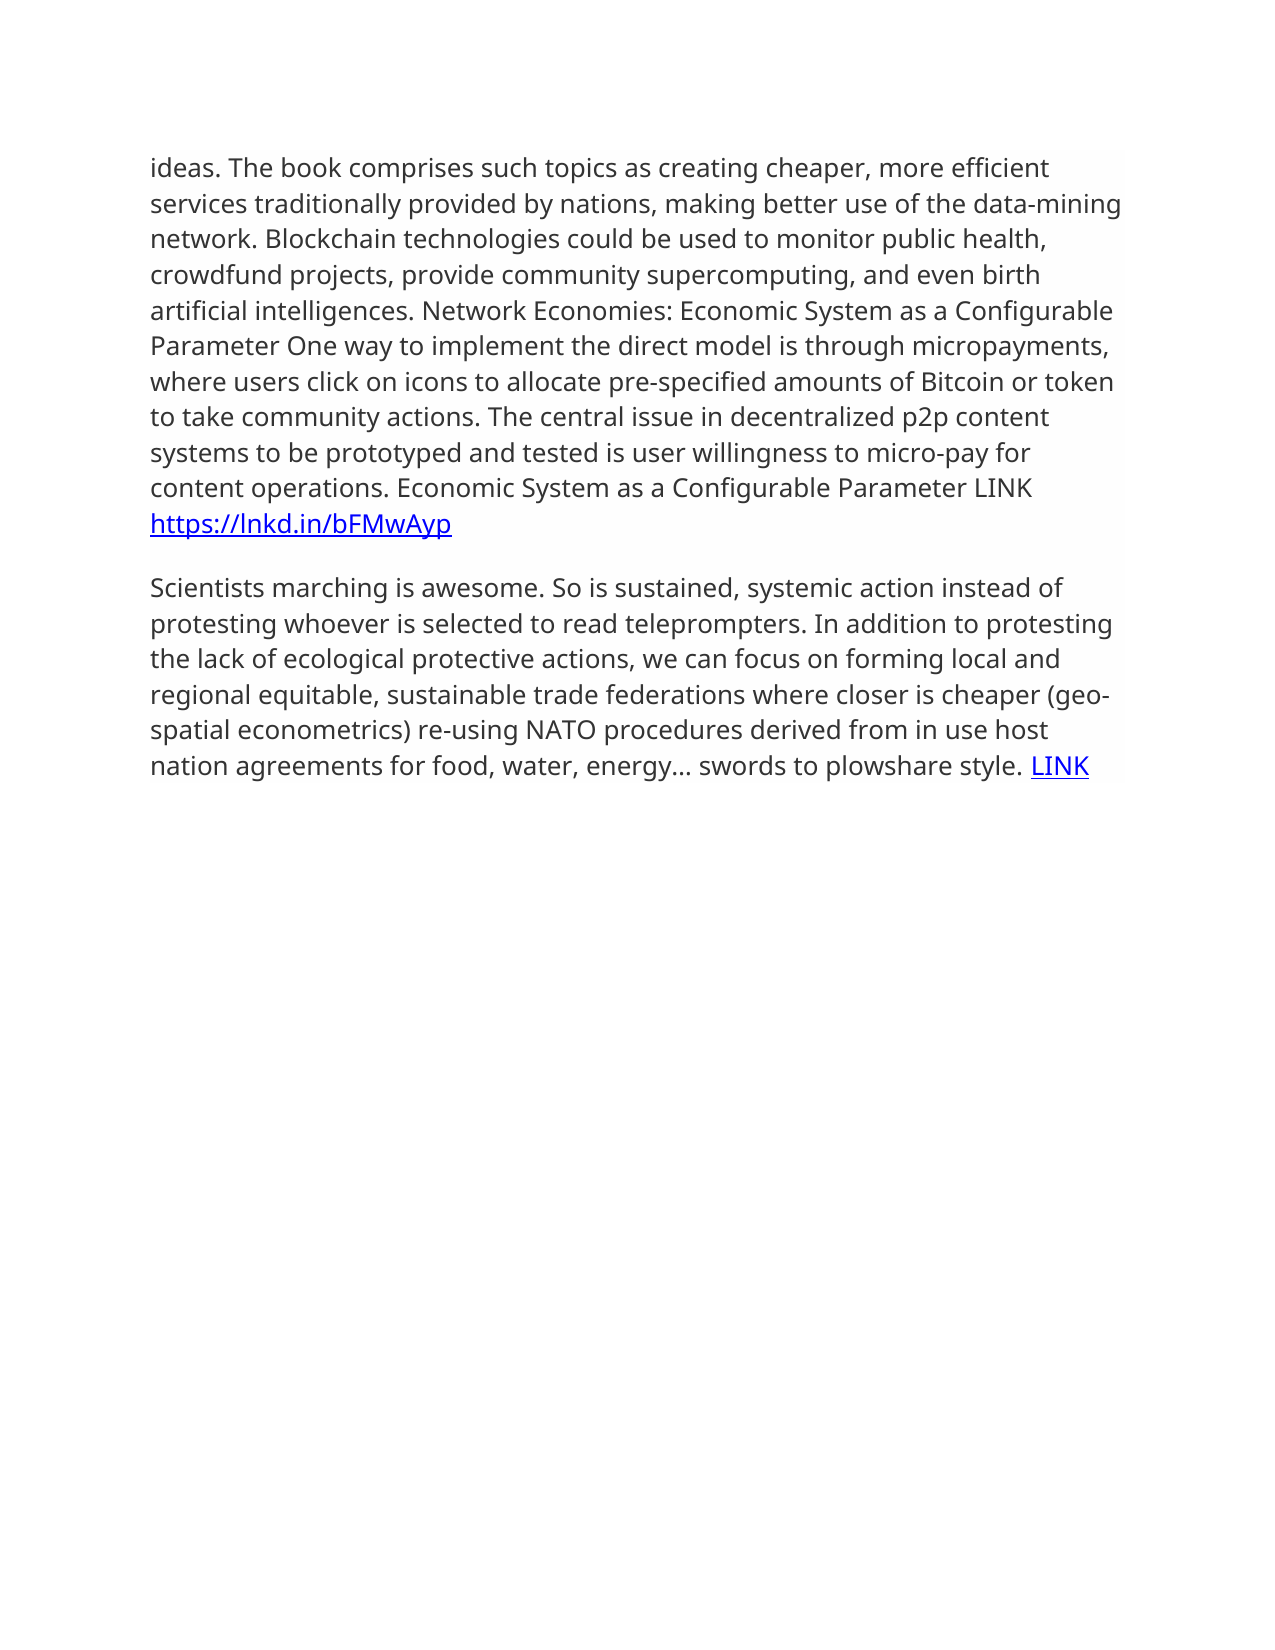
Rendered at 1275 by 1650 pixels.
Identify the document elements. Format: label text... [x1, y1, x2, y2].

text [150, 150, 1125, 541]
text Scientists marching is awesome. So is sustained, systemic action instead of protesting whoever is selected to read teleprompters. In addition to protesting the lack of ecological protective actions, we can focus on forming local and regional equitable, sustainable trade federations where closer is cheaper (geo-spatial econometrics) re-using NATO procedures derived from in use host nation agreements for food, water, energy… swords to plowshare style. LINK [150, 570, 1125, 783]
